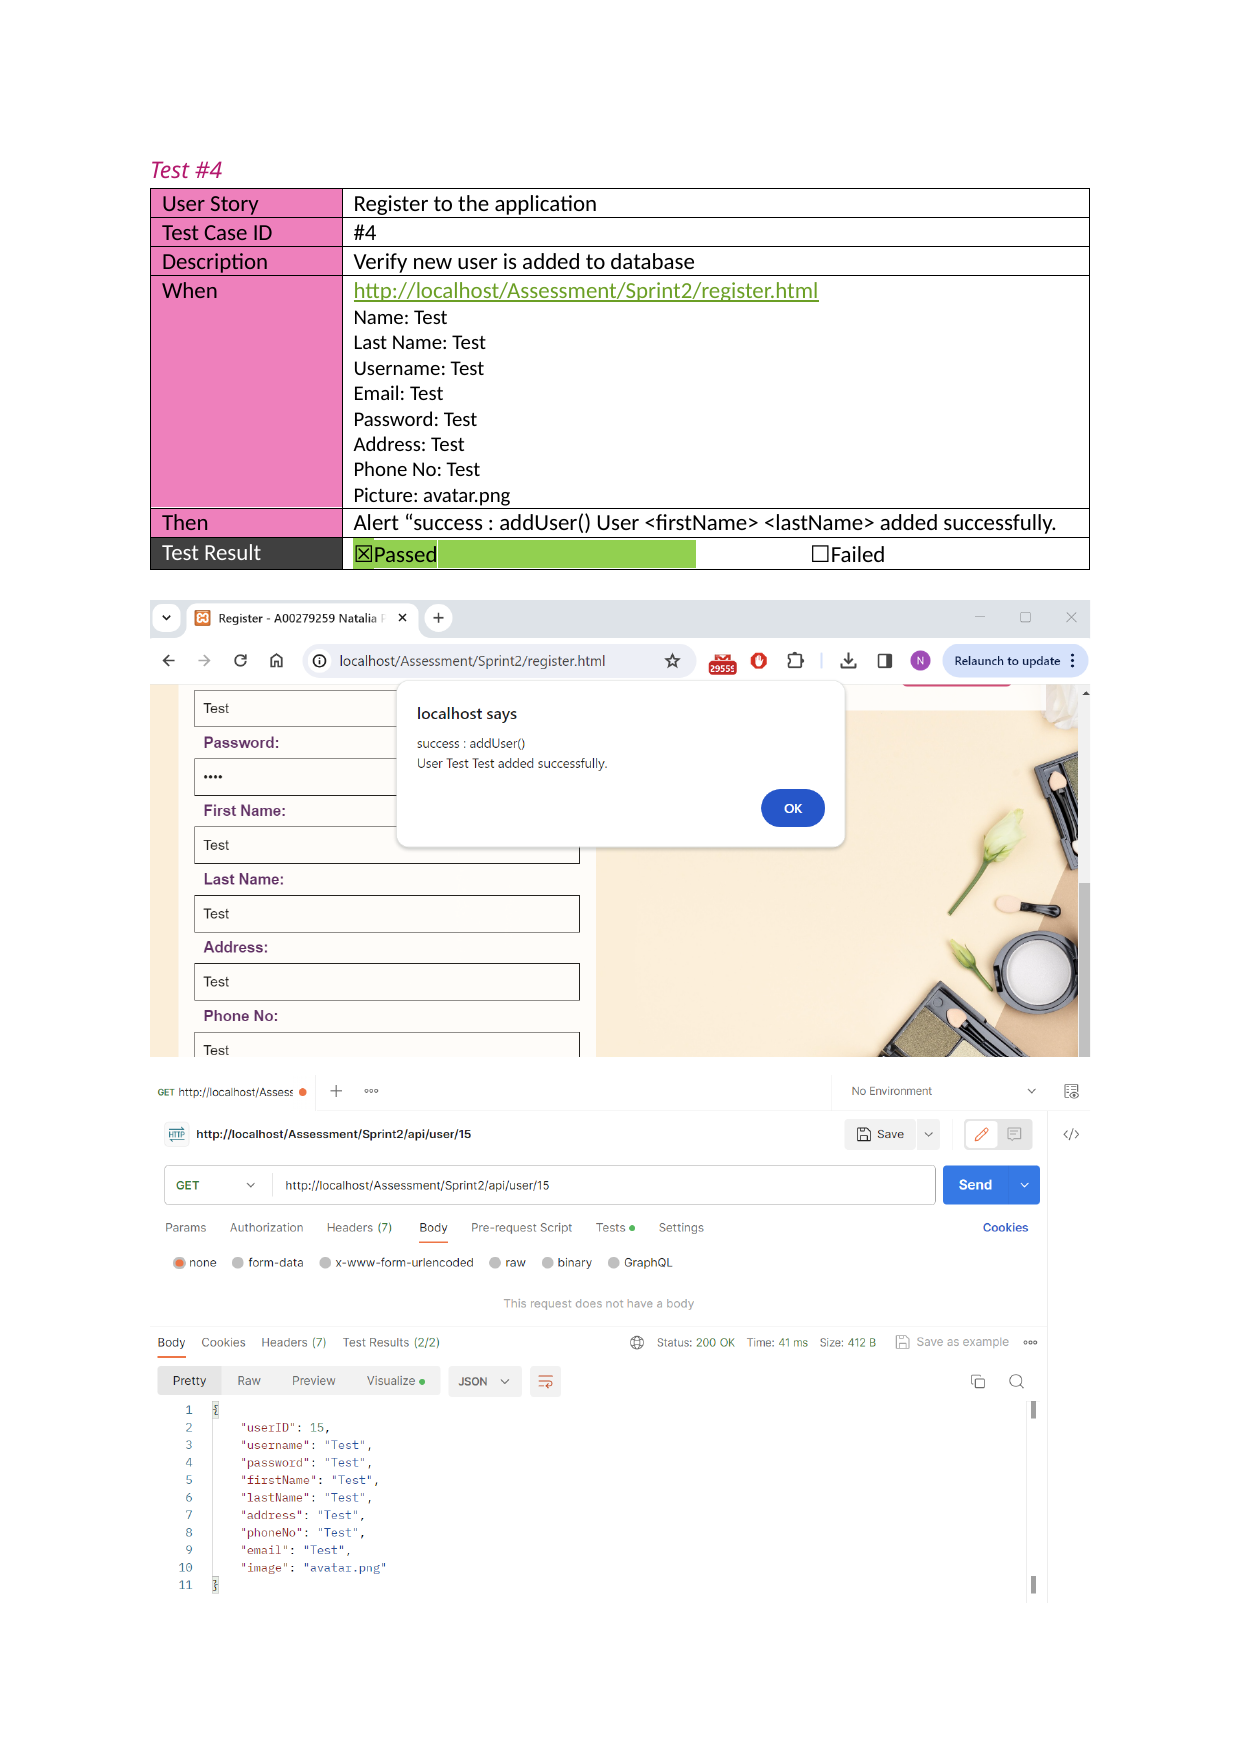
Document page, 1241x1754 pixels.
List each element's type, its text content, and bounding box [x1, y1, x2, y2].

table_cell Alert “success : addUser() User <firstName> <lastName> added successfully. [343, 509, 1089, 537]
table_cell #4 [343, 218, 1089, 246]
table_header User Story [151, 189, 342, 217]
table_cell http://localhost/Assessment/Sprint2/register.html Name: Test Last Name: Test Username: Test Email: Test Password: Test Address: Test Phone No: Test Picture: avatar.png [343, 276, 1089, 507]
table_cell Passed Failed [374, 538, 1089, 569]
table_cell Verify new user is added to database [343, 247, 1089, 275]
table_cell Test Result [151, 538, 342, 569]
picture [150, 1075, 1091, 1603]
picture [150, 600, 1091, 1057]
table_cell When [151, 276, 342, 507]
table_cell Description [151, 247, 342, 275]
table_cell Test Case ID [151, 218, 342, 246]
subtitle Test #4 [150, 154, 1090, 185]
table_cell Then [151, 509, 342, 537]
table_header Register to the application [343, 189, 1089, 217]
